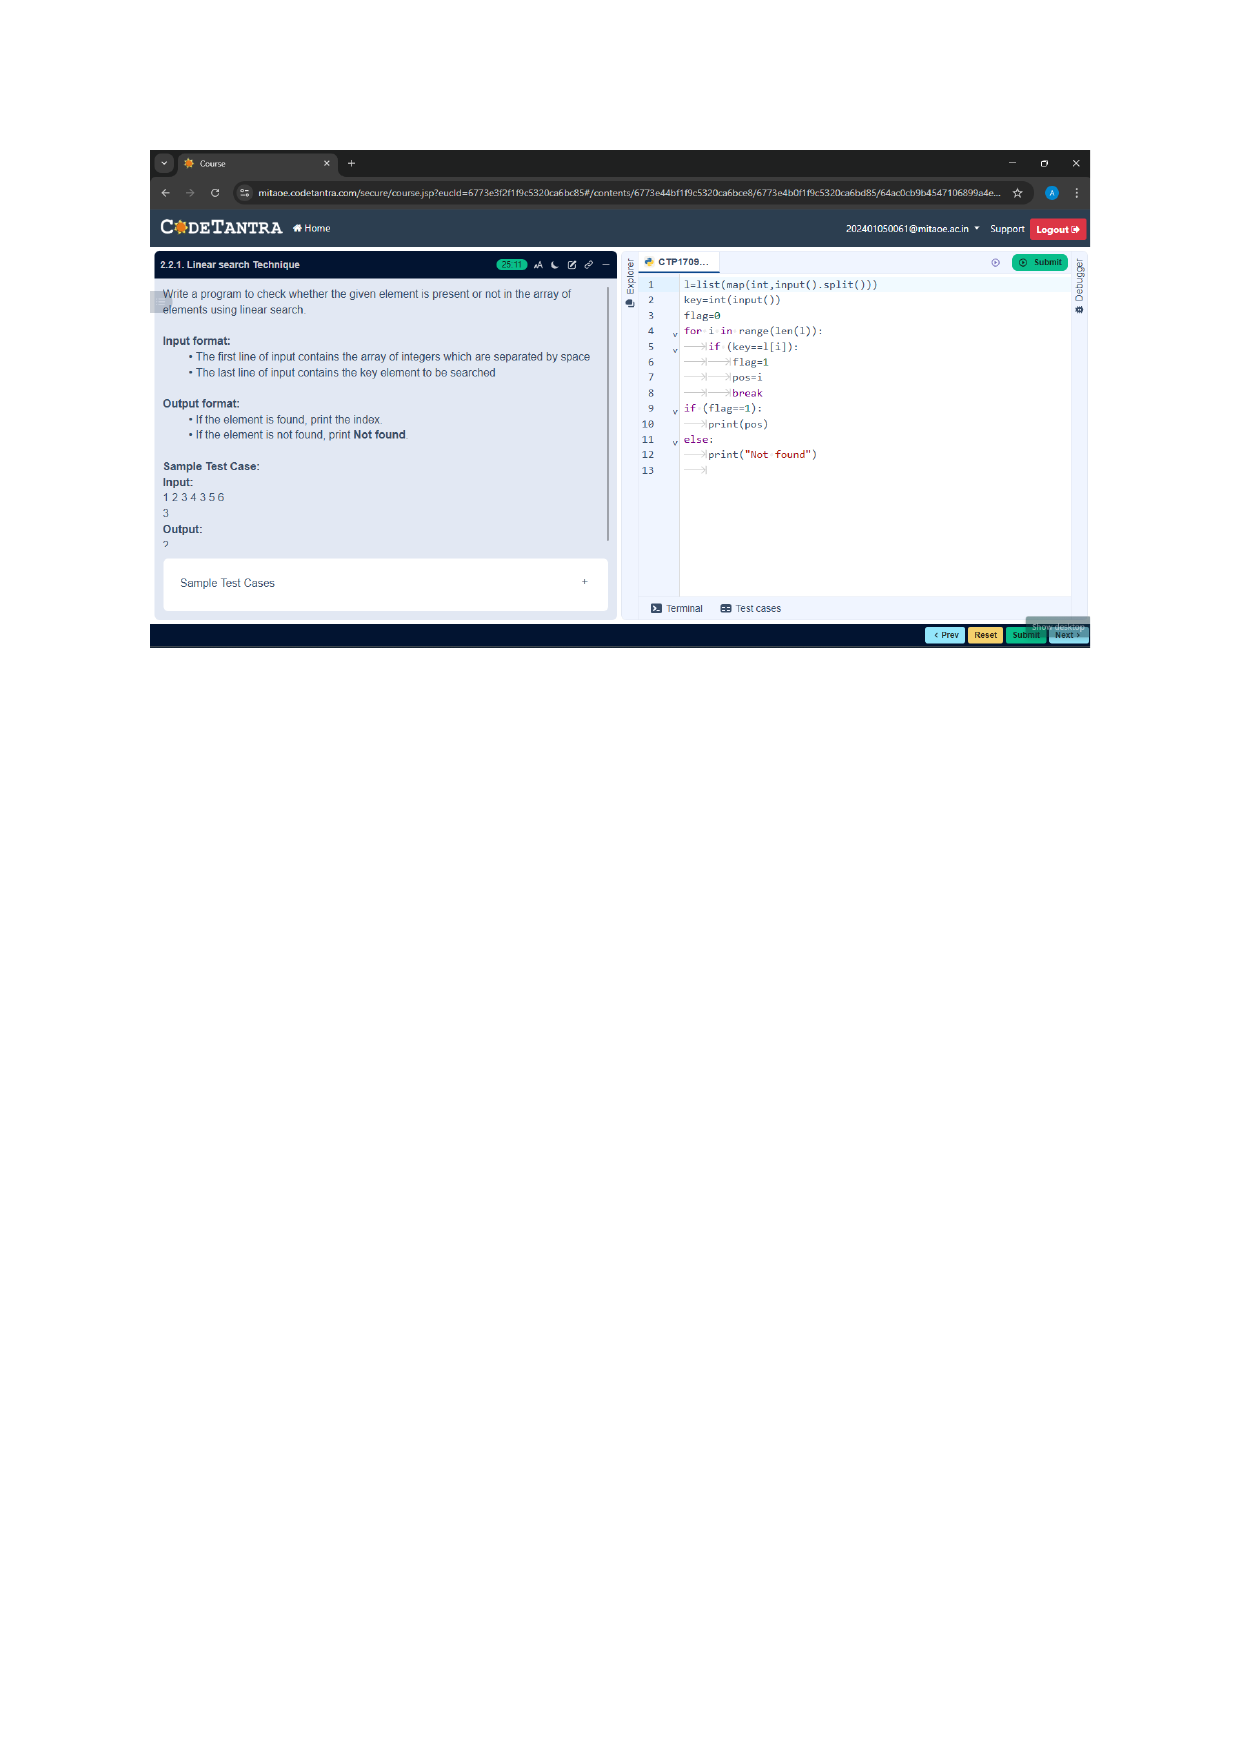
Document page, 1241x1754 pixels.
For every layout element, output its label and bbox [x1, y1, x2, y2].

picture [150, 150, 1091, 648]
